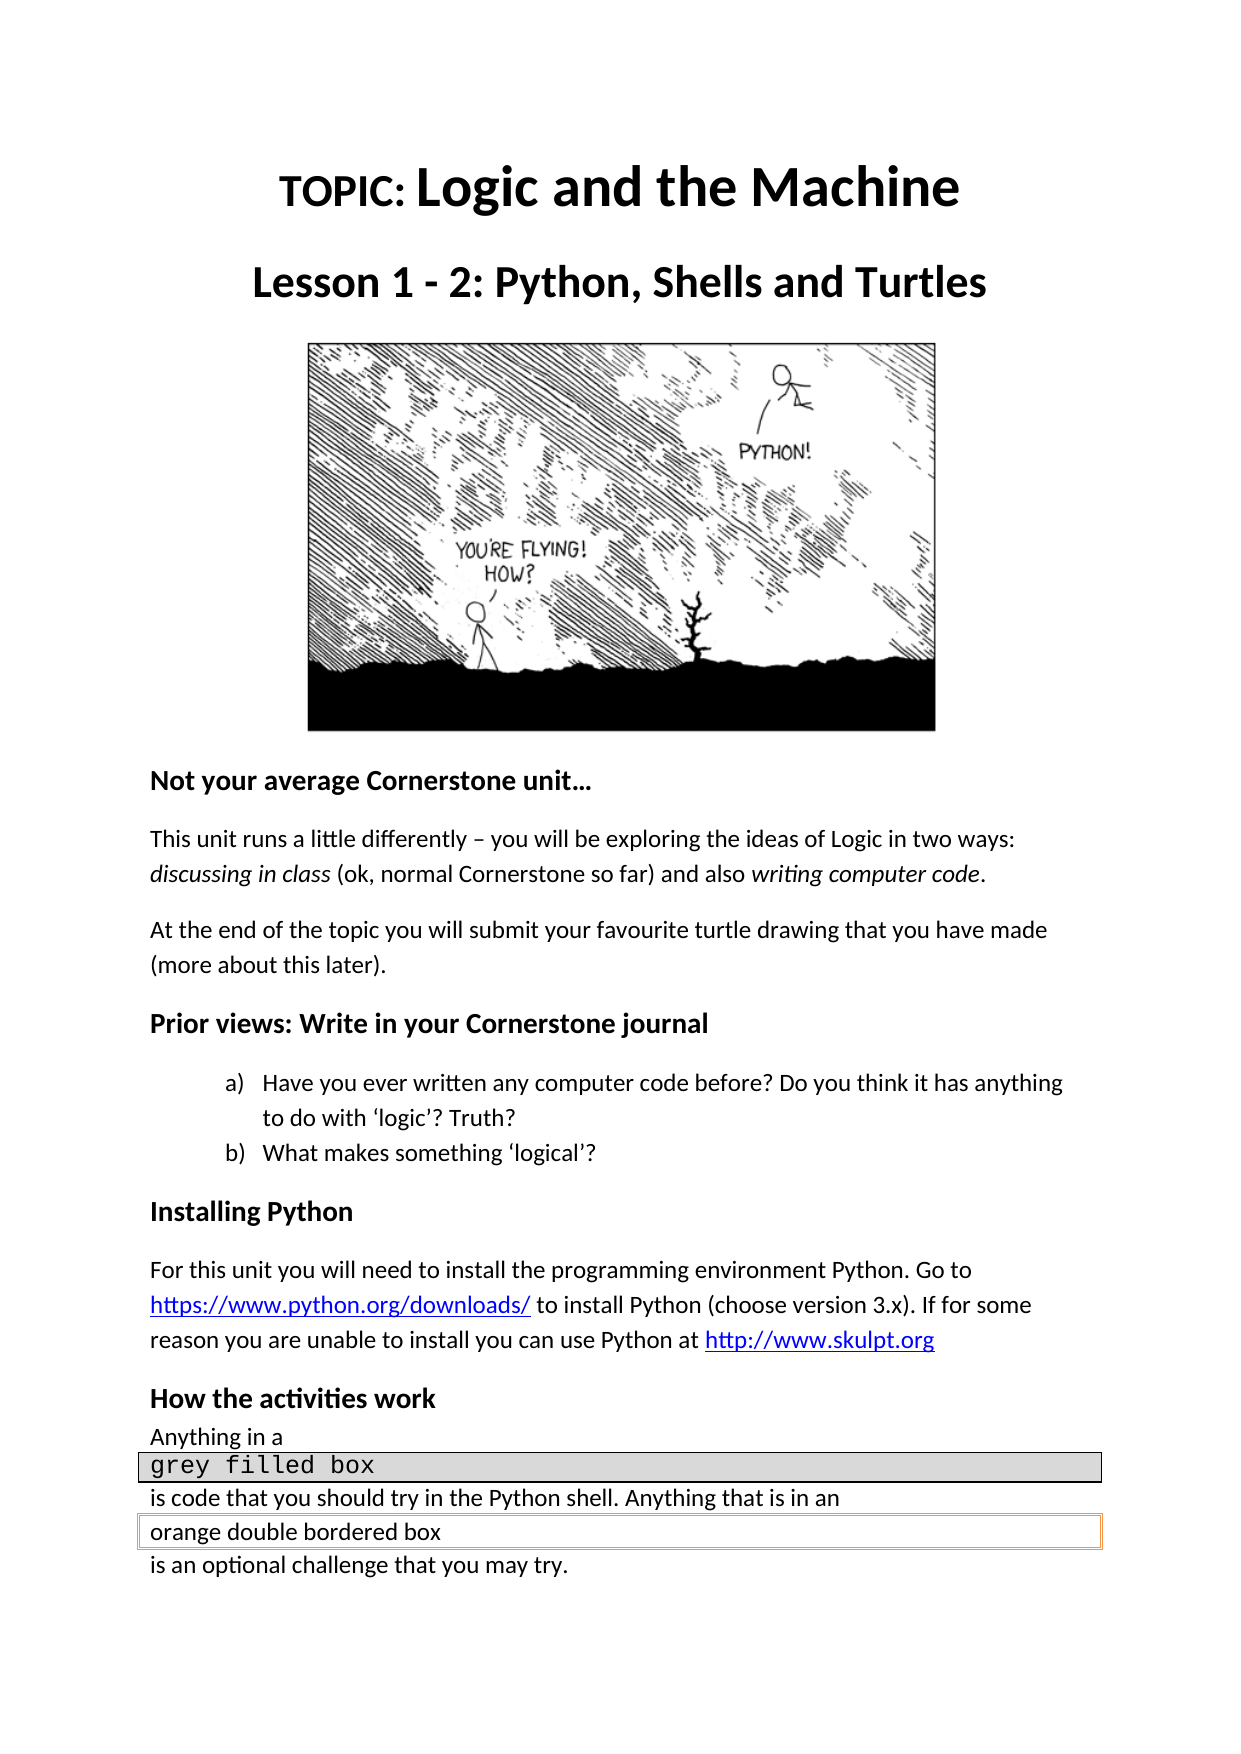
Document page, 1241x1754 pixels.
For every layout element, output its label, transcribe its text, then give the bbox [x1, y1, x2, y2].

text For this unit you will need to install the programming environment Python. Go to https://www.python.org/downloads/ to install Python (choose version 3.x). If for some reason you are unable to install you can use Python at http://www.skulpt.org [150, 1255, 1090, 1355]
text TOPIC: Logic and the Machine [150, 150, 1090, 221]
text is code that you should try in the Python shell. Anything that is in an [150, 1483, 1090, 1513]
picture [297, 337, 944, 737]
text Anything in a [150, 1421, 1090, 1452]
table_header grey filled box [139, 1453, 1101, 1481]
text Prior views: Write in your Cornerstone journal [150, 1005, 1090, 1041]
list What makes something ‘logical’? [225, 1137, 1090, 1168]
text Installing Python [150, 1193, 1090, 1228]
list Have you ever written any computer code before? Do you think it has anything to do with ‘logic’? Truth? [225, 1067, 1090, 1133]
text At the end of the topic you will submit your favourite turtle drawing that you have made (more about this later). [150, 914, 1090, 980]
text is an optional challenge that you may try. [150, 1550, 1090, 1580]
table_header orange double bordered box [140, 1516, 1100, 1547]
text This unit runs a little differently – you will be exploring the ideas of Logic in two ways: discussing in class (ok, normal Cornerstone so far) and also writing computer code. [150, 824, 1090, 889]
text How the activities work [150, 1381, 1090, 1416]
text Lesson 1 - 2: Python, Shells and Turtles [150, 253, 1090, 309]
text Not your average Cornerstone unit… [150, 762, 1090, 797]
